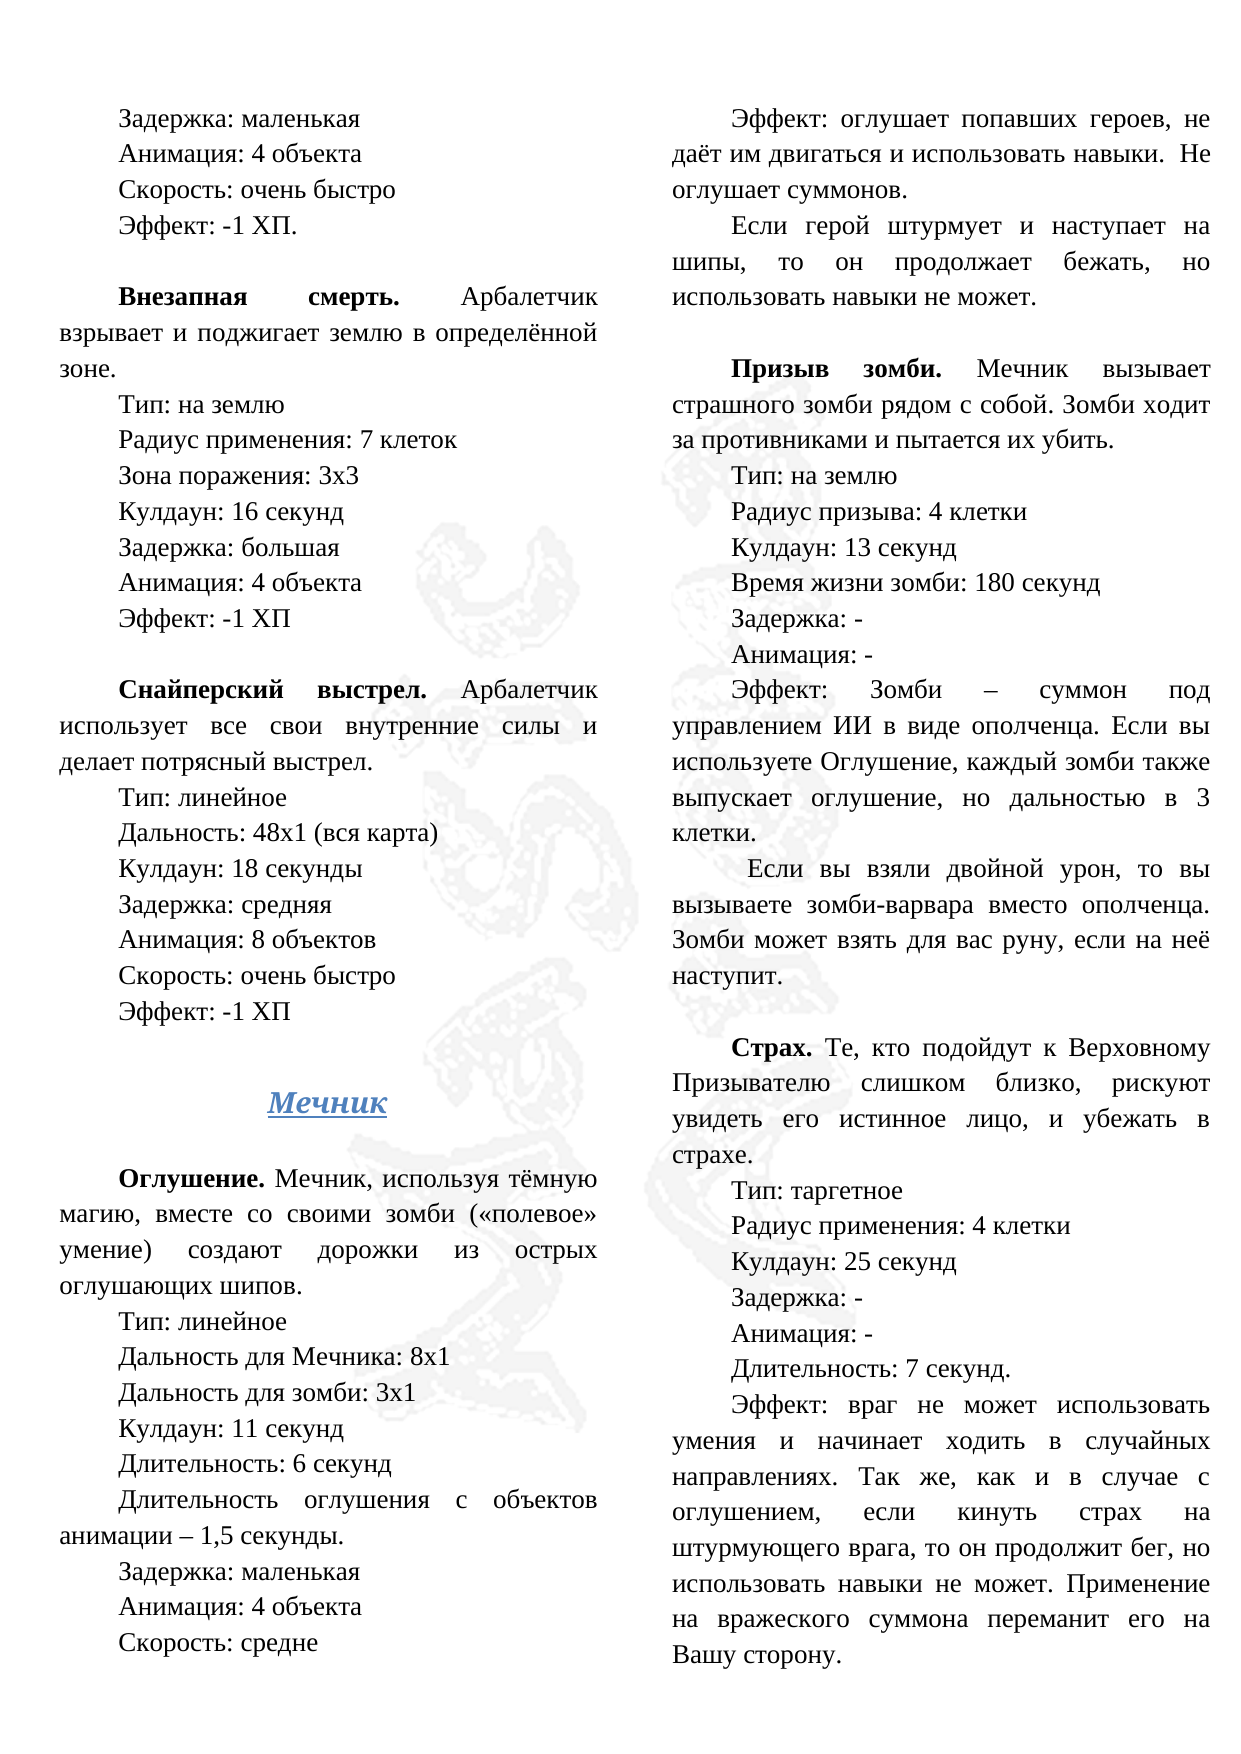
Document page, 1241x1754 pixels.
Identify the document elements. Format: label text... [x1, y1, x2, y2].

text Задержка: большая [59, 531, 598, 562]
text Анимация: 4 объекта [59, 138, 598, 169]
text Если герой штурмует и наступает на шипы, то он продолжает бежать, но использовать навыки не может. [672, 209, 1211, 312]
text Тип: таргетное [672, 1174, 1211, 1205]
text Оглушение. Мечник, используя тёмную магию, вместе со своими зомби («полевое» умение) создают дорожки из острых оглушающих шипов. [59, 1162, 598, 1300]
text Задержка: маленькая [59, 1555, 598, 1586]
text Дальность: 48х1 (вся карта) [59, 816, 598, 848]
picture [215, 362, 1055, 1450]
text Длительность оглушения с объектов анимации – 1,5 секунды. [59, 1483, 598, 1550]
text Эффект: -1 ХП [59, 995, 598, 1026]
text Эффект: Зомби – суммон под управлением ИИ в виде ополченца. Если вы используете Оглушение, каждый зомби также выпускает оглушение, но дальностью в 3 клетки. [672, 673, 1211, 848]
subtitle Мечник [59, 1087, 598, 1121]
text Снайперский выстрел. Арбалетчик использует все свои внутренние силы и делает потрясный выстрел. [59, 673, 598, 776]
text Внезапная смерть. Арбалетчик взрывает и поджигает землю в определённой зоне. [59, 281, 598, 383]
text Задержка: средняя [59, 888, 598, 919]
text Радиус применения: 4 клетки [672, 1209, 1211, 1241]
text Призыв зомби. Мечник вызывает страшного зомби рядом с собой. Зомби ходит за противниками и пытается их убить. [672, 352, 1211, 454]
text Задержка: маленькая [59, 102, 598, 133]
text Длительность: 6 секунд [59, 1447, 598, 1479]
text Тип: на землю [672, 459, 1211, 490]
text Страх. Те, кто подойдут к Верховному Призывателю слишком близко, рискуют увидеть его истинное лицо, и убежать в страхе. [672, 1031, 1211, 1169]
text Анимация: 4 объекта [59, 566, 598, 597]
text Эффект: -1 ХП. [59, 209, 598, 240]
text Дальность для зомби: 3х1 [59, 1376, 598, 1407]
text Зона поражения: 3х3 [59, 459, 598, 490]
text Тип: линейное [59, 1304, 598, 1336]
text Скорость: очень быстро [59, 173, 598, 204]
text Если вы взяли двойной урон, то вы вызываете зомби-варвара вместо ополченца. Зомби может взять для вас руну, если на неё наступит. [672, 852, 1211, 991]
text Кулдаун: 25 секунд [672, 1245, 1211, 1276]
text Анимация: 4 объекта [59, 1590, 598, 1622]
text Скорость: очень быстро [59, 959, 598, 991]
text Эффект: -1 ХП [59, 602, 598, 633]
text Радиус применения: 7 клеток [59, 423, 598, 454]
text Анимация: - [672, 638, 1211, 669]
text Анимация: - [672, 1317, 1211, 1348]
text Эффект: враг не может использовать умения и начинает ходить в случайных направлениях. Так же, как и в случае с оглушением, если кинуть страх на штурмующего врага, то он продолжит бег, но использовать навыки не может. Применение на вражеского суммона переманит его на Вашу сторону. [672, 1388, 1211, 1669]
text Дальность для Мечника: 8х1 [59, 1340, 598, 1371]
text Задержка: - [672, 1281, 1211, 1312]
text Время жизни зомби: 180 секунд [672, 566, 1211, 597]
text Кулдаун: 18 секунды [59, 852, 598, 883]
text Кулдаун: 13 секунд [672, 531, 1211, 562]
text Задержка: - [672, 602, 1211, 633]
text Тип: на землю [59, 388, 598, 419]
text Кулдаун: 11 секунд [59, 1412, 598, 1443]
text Тип: линейное [59, 781, 598, 812]
text Эффект: оглушает попавших героев, не даёт им двигаться и использовать навыки. Не оглушает суммонов. [672, 102, 1211, 204]
text Длительность: 7 секунд. [672, 1352, 1211, 1383]
text Скорость: средне [59, 1626, 598, 1657]
text Кулдаун: 16 секунд [59, 495, 598, 526]
text Анимация: 8 объектов [59, 924, 598, 955]
text Радиус призыва: 4 клетки [672, 495, 1211, 526]
